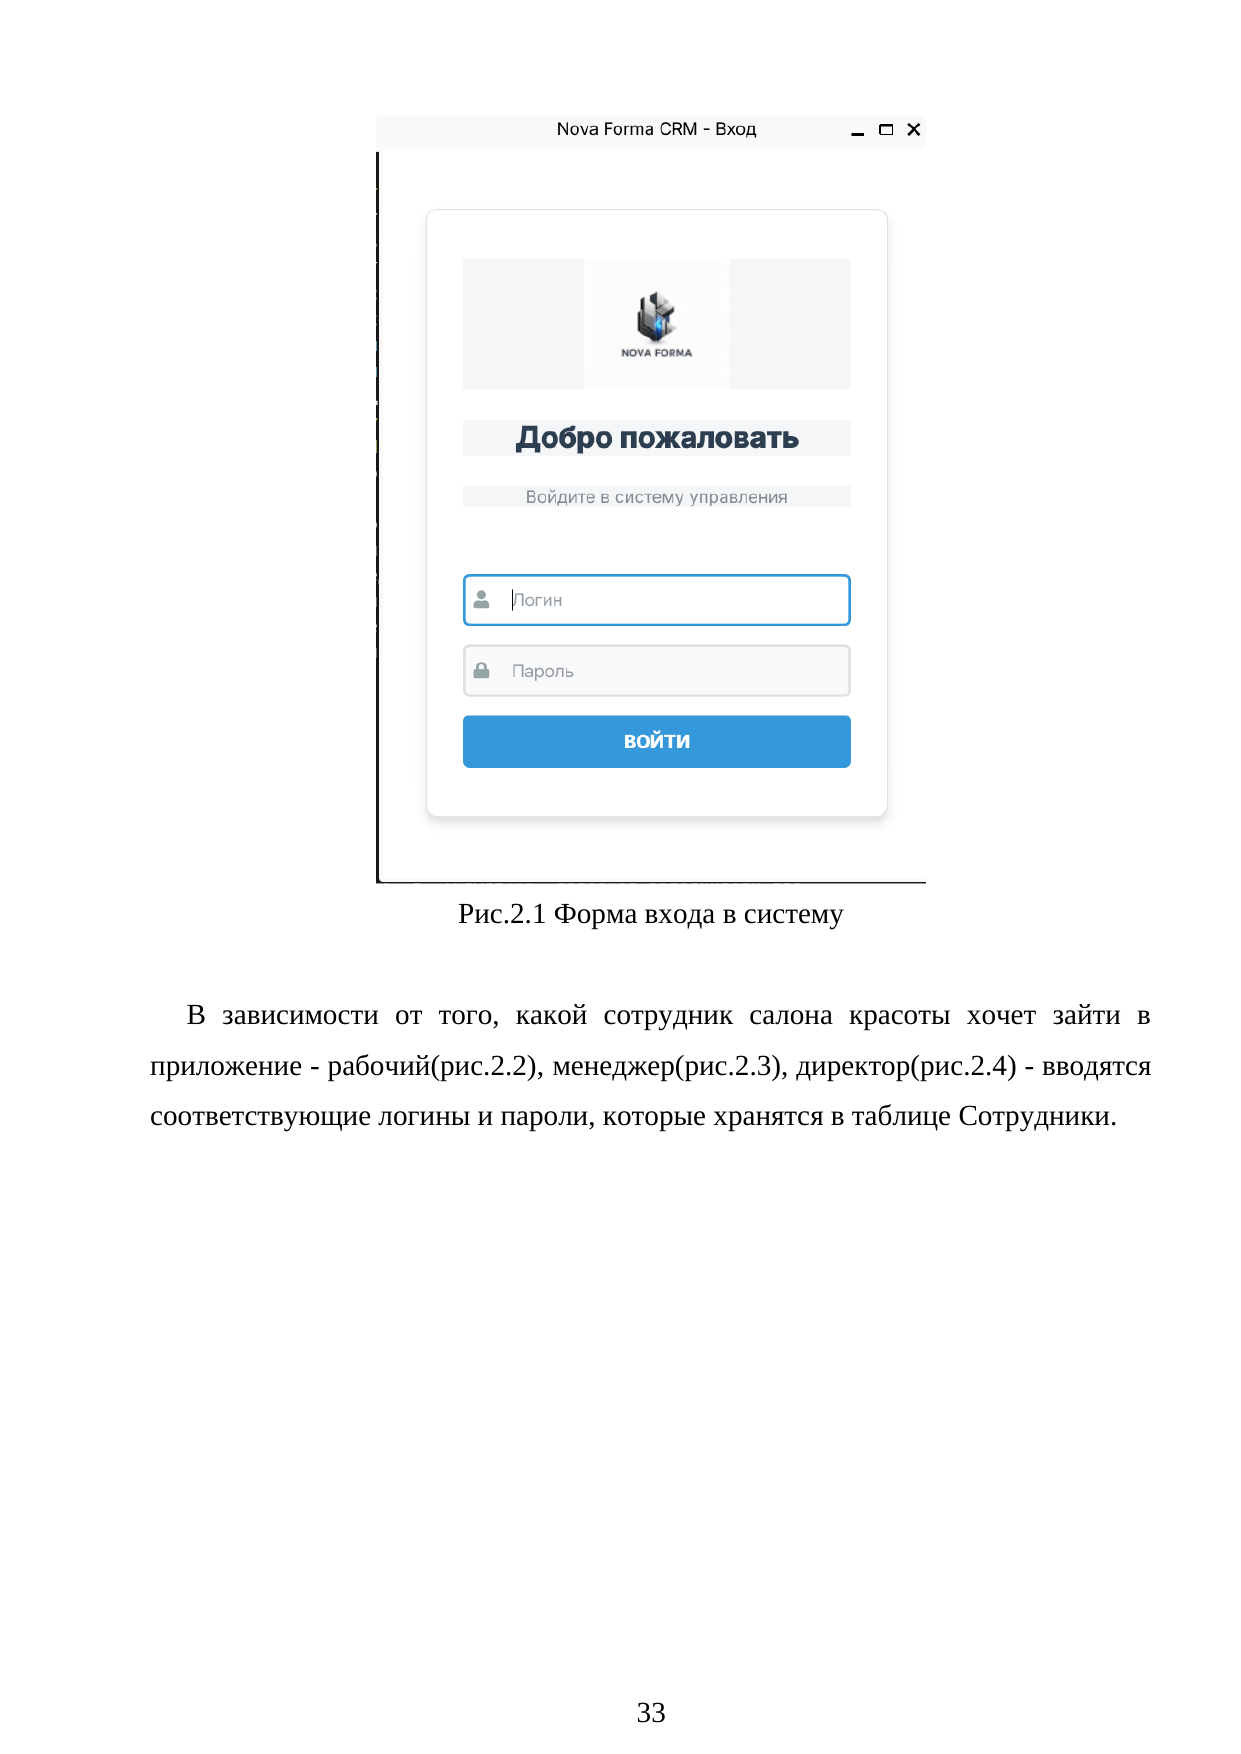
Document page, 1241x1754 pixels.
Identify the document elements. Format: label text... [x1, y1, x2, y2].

text Рис.2.1 Форма входа в систему [150, 897, 1152, 930]
picture [376, 116, 926, 884]
text В зависимости от того, какой сотрудник салона красоты хочет зайти в приложение - рабочий(рис.2.2), менеджер(рис.2.3), директор(рис.2.4) - вводятся соответствующие логины и пароли, которые хранятся в таблице Сотрудники. [150, 997, 1152, 1131]
